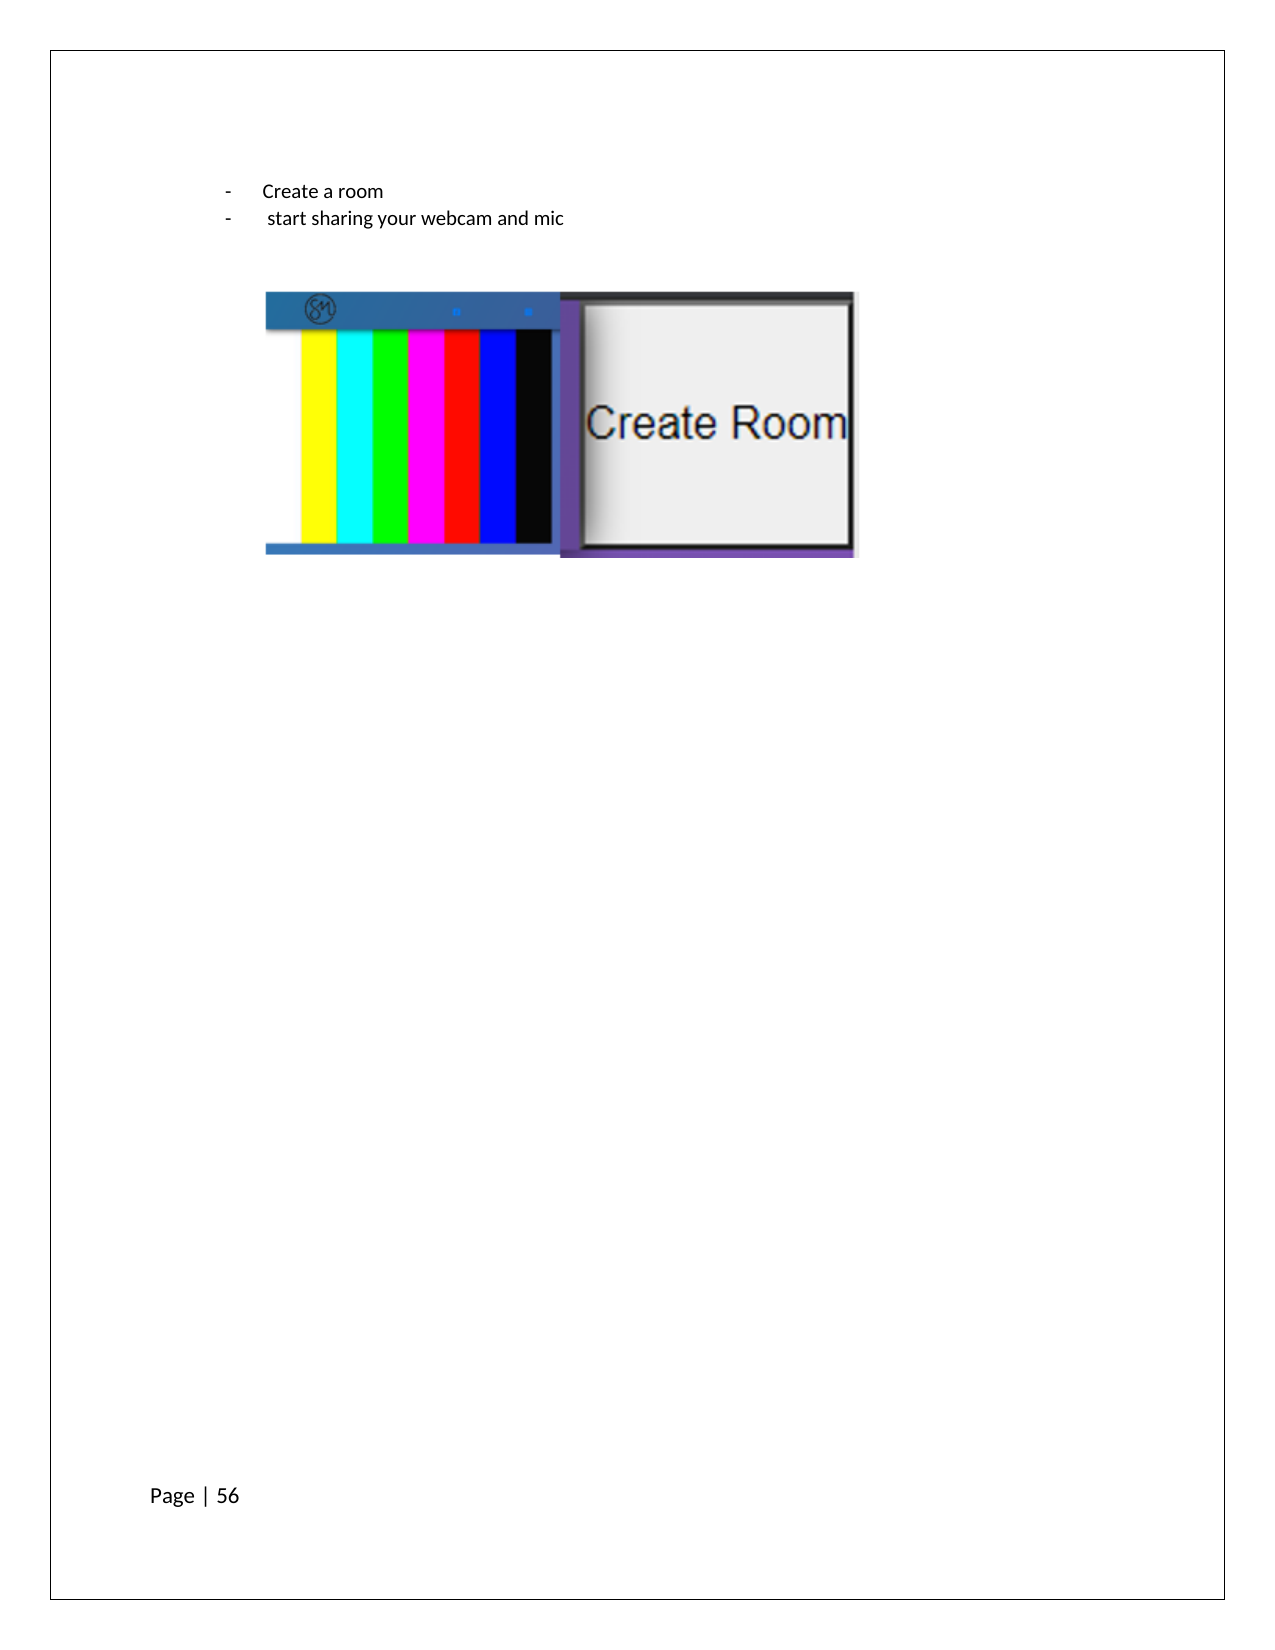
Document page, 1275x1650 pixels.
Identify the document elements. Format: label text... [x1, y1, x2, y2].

list Create a room [225, 178, 1125, 203]
picture [263, 289, 861, 558]
list start sharing your webcam and mic [225, 205, 1125, 231]
